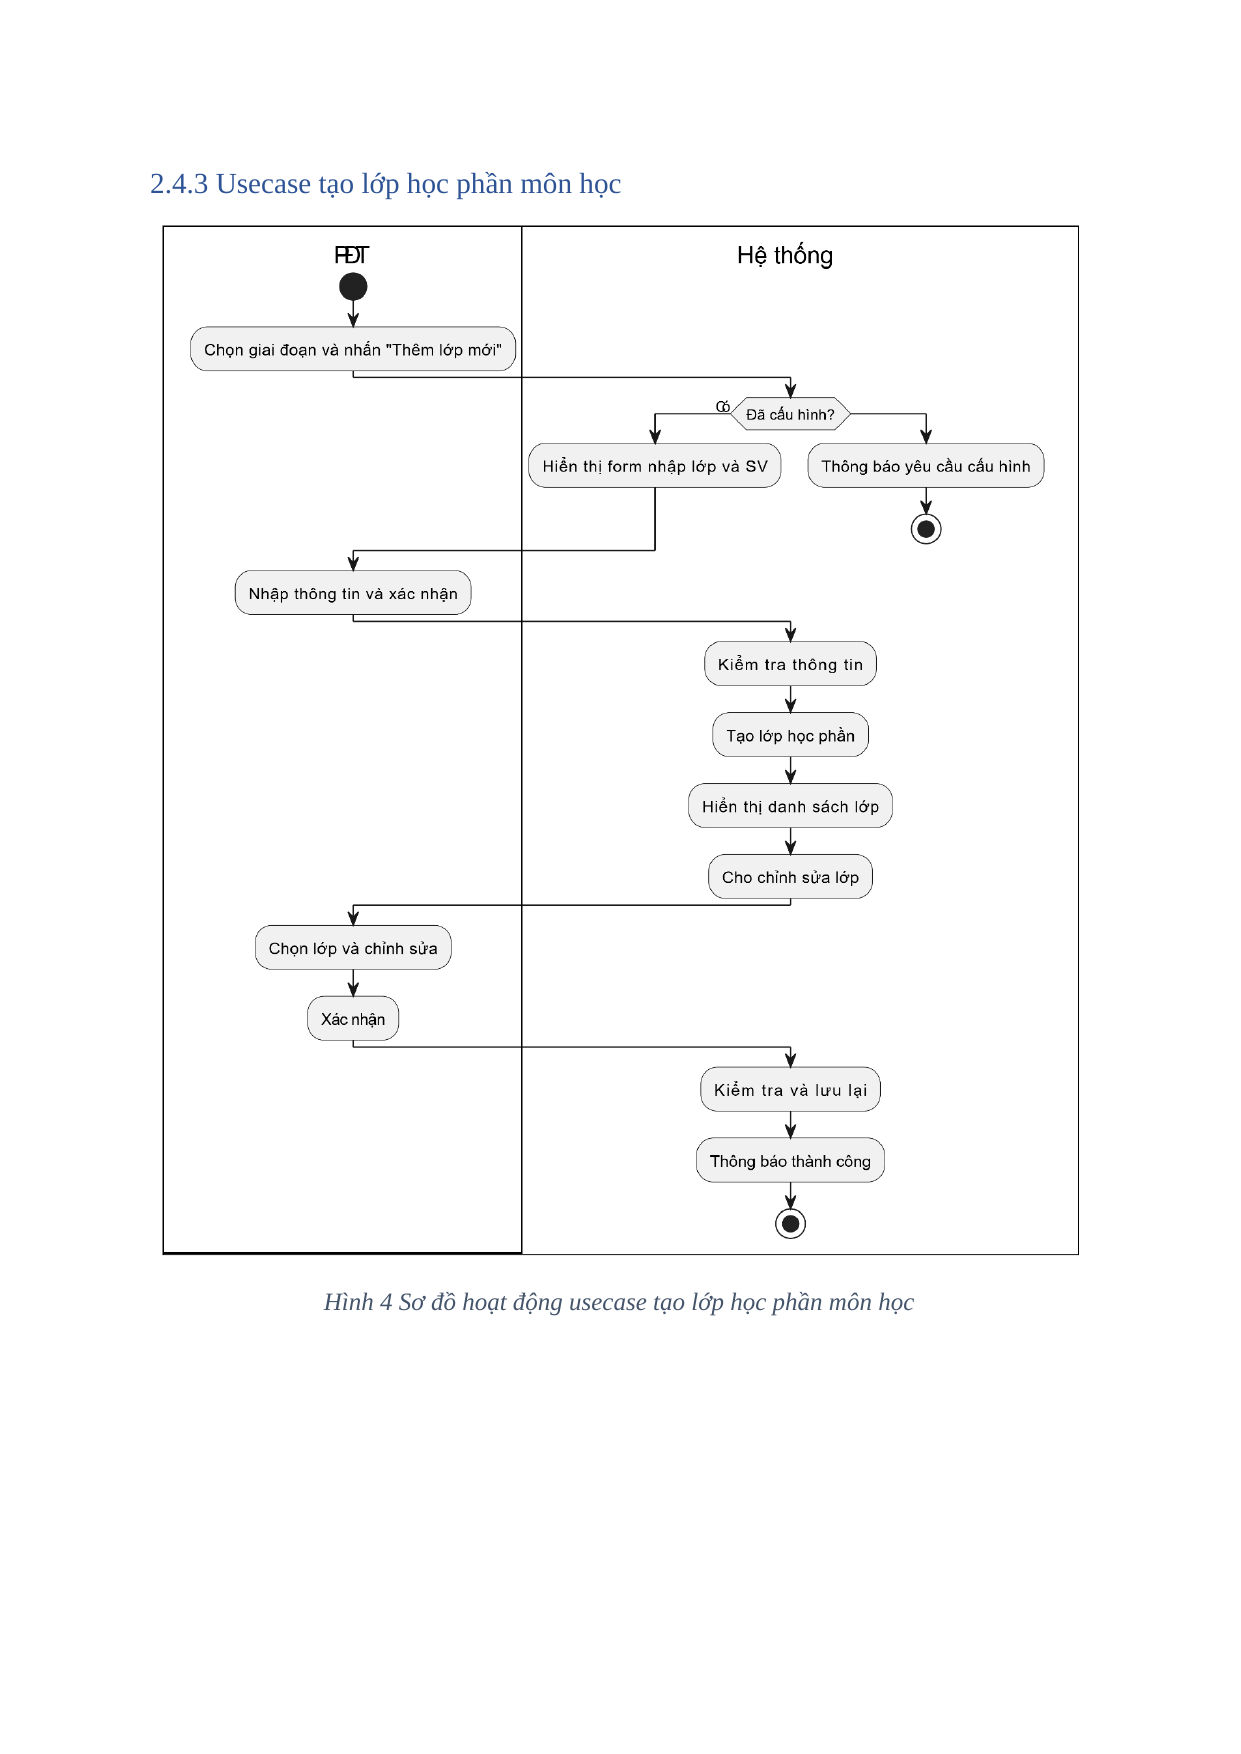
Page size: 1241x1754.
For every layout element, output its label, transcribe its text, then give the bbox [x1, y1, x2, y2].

picture [150, 213, 1091, 1267]
subtitle 2.4.3 Usecase tạo lớp học phần môn học [150, 167, 1090, 200]
text Hình 4 Sơ đồ hoạt động usecase tạo lớp học phần môn học [150, 1287, 1090, 1316]
